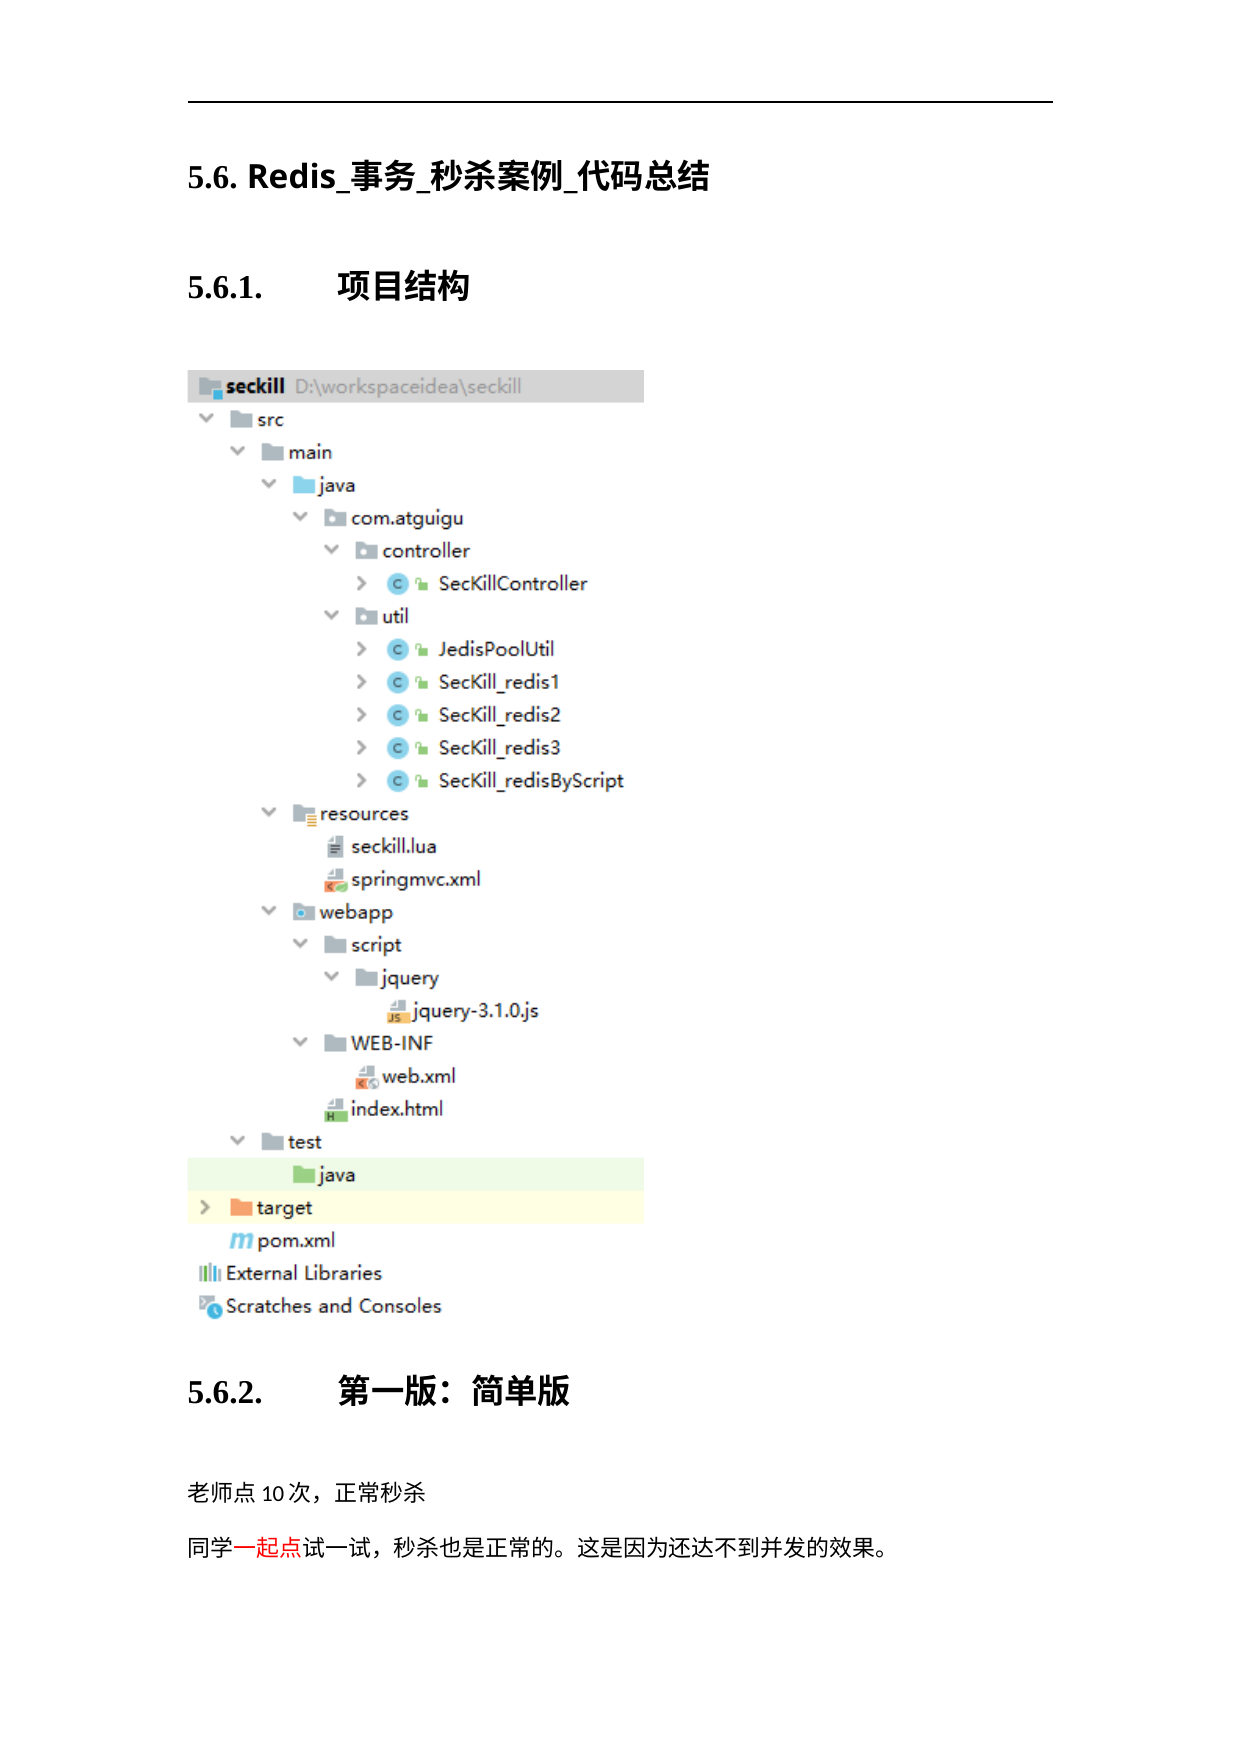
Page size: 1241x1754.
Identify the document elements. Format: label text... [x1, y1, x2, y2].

subtitle 项目结构 [187, 260, 1053, 308]
text 老师点10次，正常秒杀 [187, 1475, 1053, 1508]
picture [187, 370, 644, 1338]
subtitle Redis_事务_秒杀案例_代码总结 [187, 150, 1053, 198]
text 同学一起点试一试，秒杀也是正常的。这是因为还达不到并发的效果。 [187, 1529, 1053, 1563]
subtitle 第一版：简单版 [187, 1365, 1053, 1413]
